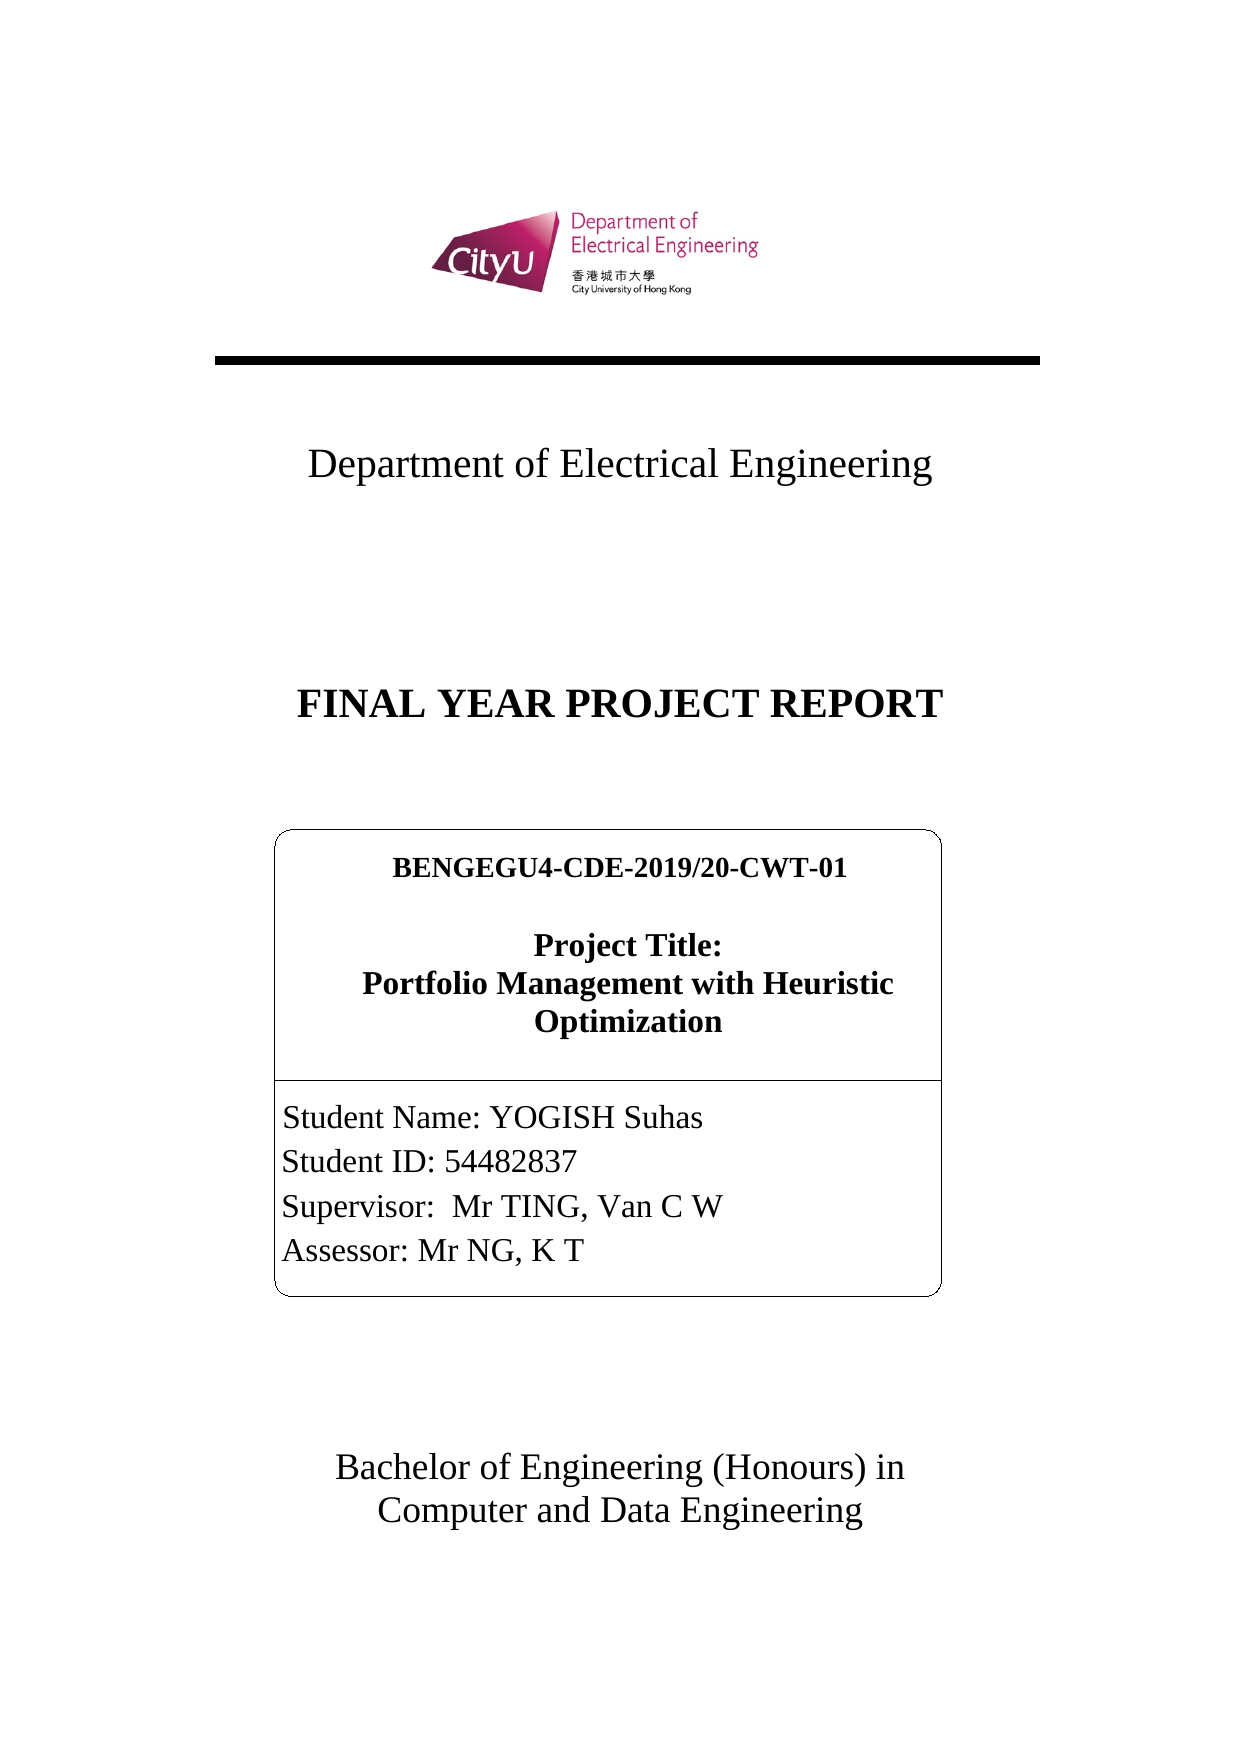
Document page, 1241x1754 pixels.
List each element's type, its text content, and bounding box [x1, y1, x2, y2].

text Assessor: Mr NG, K T [281, 1231, 1090, 1269]
text Student Name: YOGISH Suhas [282, 1097, 1090, 1135]
text Student ID: 54482837 [281, 1142, 1090, 1180]
text BENGEGU4-CDE-2019/20-CWT-01 [150, 851, 1090, 884]
text Bachelor of Engineering (Honours) in [150, 1444, 1090, 1488]
text Portfolio Management with Heuristic Optimization [272, 963, 984, 1040]
text Supervisor: Mr TING, Van C W [281, 1186, 1090, 1224]
text Department of Electrical Engineering [150, 438, 1090, 486]
text FINAL YEAR PROJECT REPORT [150, 678, 1090, 726]
text Project Title: [272, 925, 984, 963]
picture [415, 178, 888, 324]
text Computer and Data Engineering [150, 1488, 1090, 1531]
